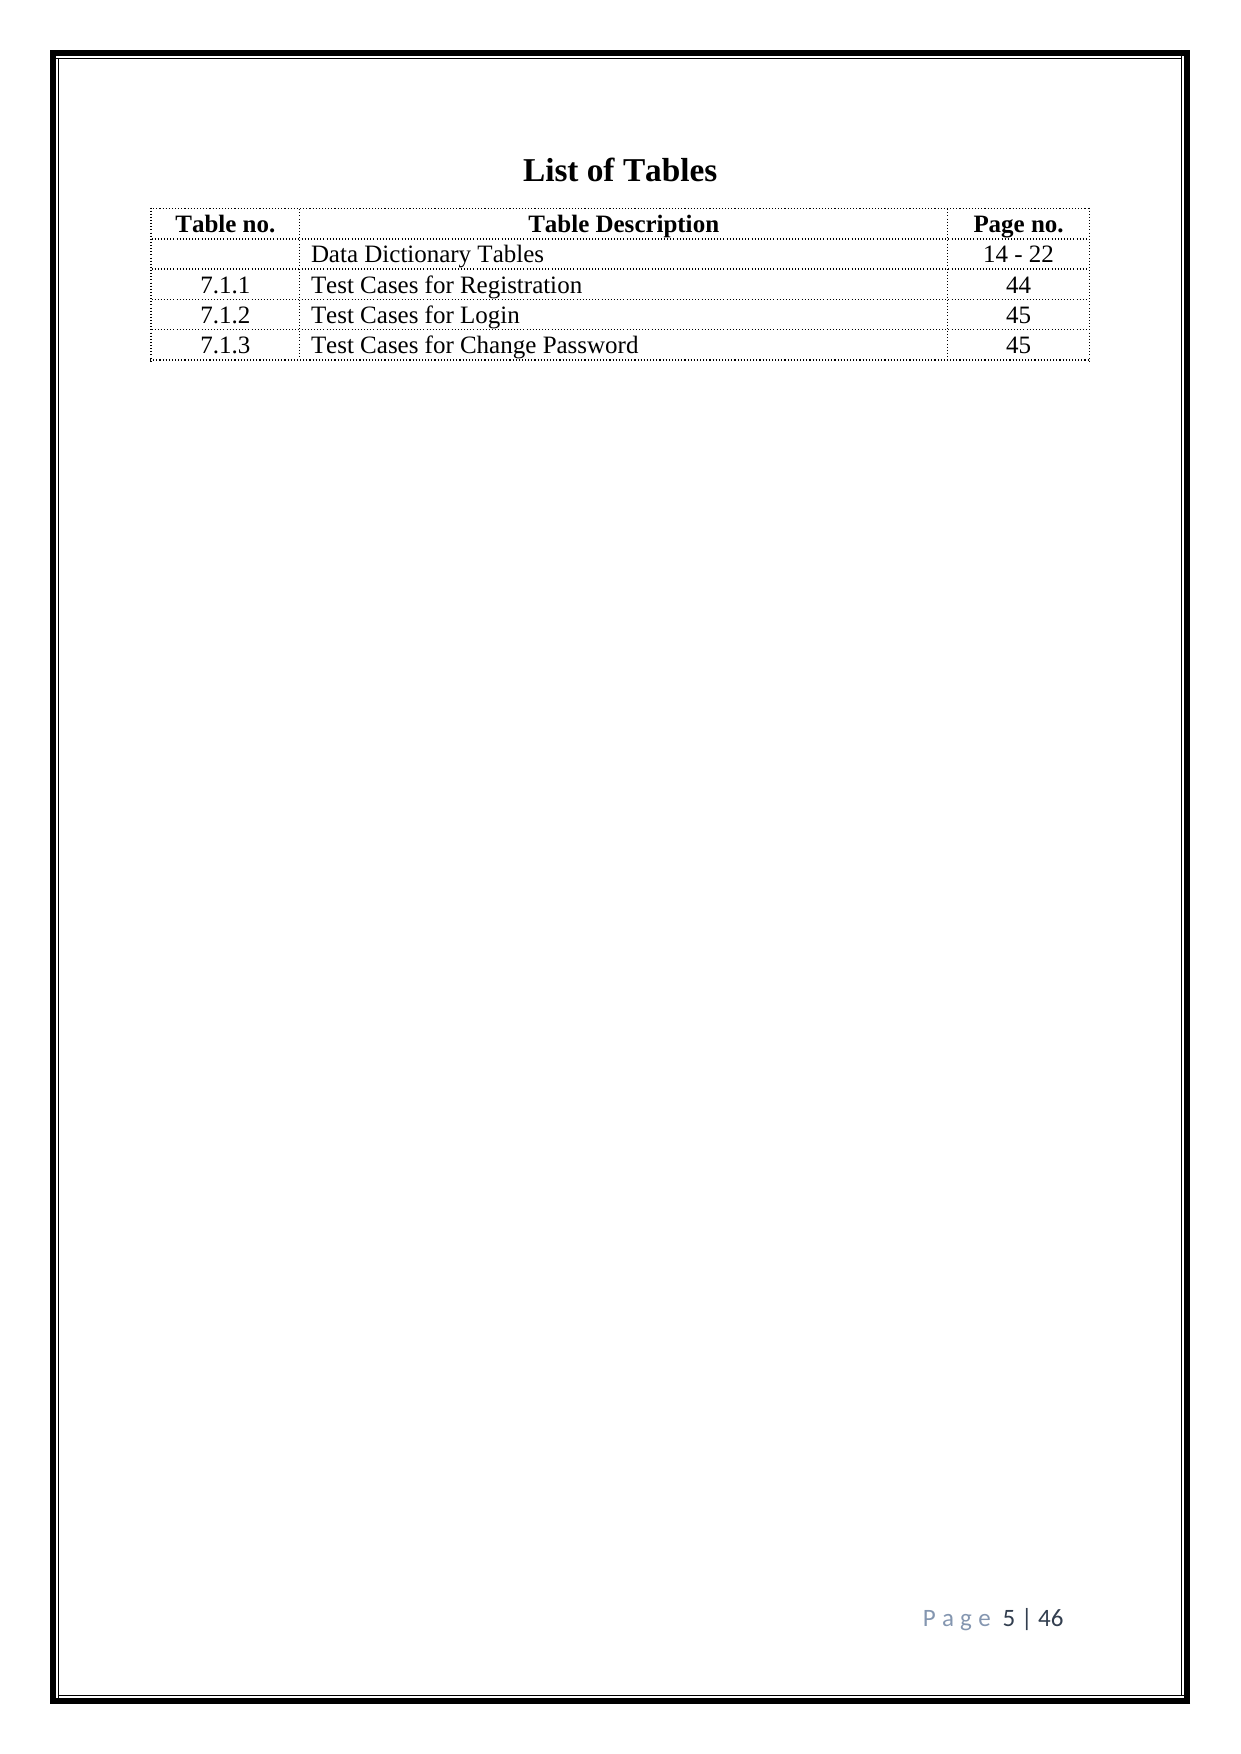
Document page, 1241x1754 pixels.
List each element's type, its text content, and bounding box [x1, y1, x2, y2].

table_header Table Description [300, 208, 947, 238]
table_cell Test Cases for Change Password [300, 329, 947, 359]
table_cell 7.1.3 [151, 329, 299, 359]
table_header Table no. [151, 208, 299, 238]
table_cell 7.1.2 [151, 299, 299, 329]
table_cell 45 [948, 299, 1089, 329]
table_cell Test Cases for Login [300, 299, 947, 329]
table_cell 14 - 22 [948, 238, 1089, 268]
table_cell 7.1.1 [151, 268, 299, 298]
table_cell 45 [948, 329, 1089, 359]
table_cell 44 [948, 268, 1089, 298]
table_cell Test Cases for Registration [300, 268, 947, 298]
table_header Page no. [948, 208, 1089, 238]
text List of Tables [150, 150, 1090, 188]
table_cell Data Dictionary Tables [300, 238, 947, 268]
table_cell [151, 238, 299, 268]
